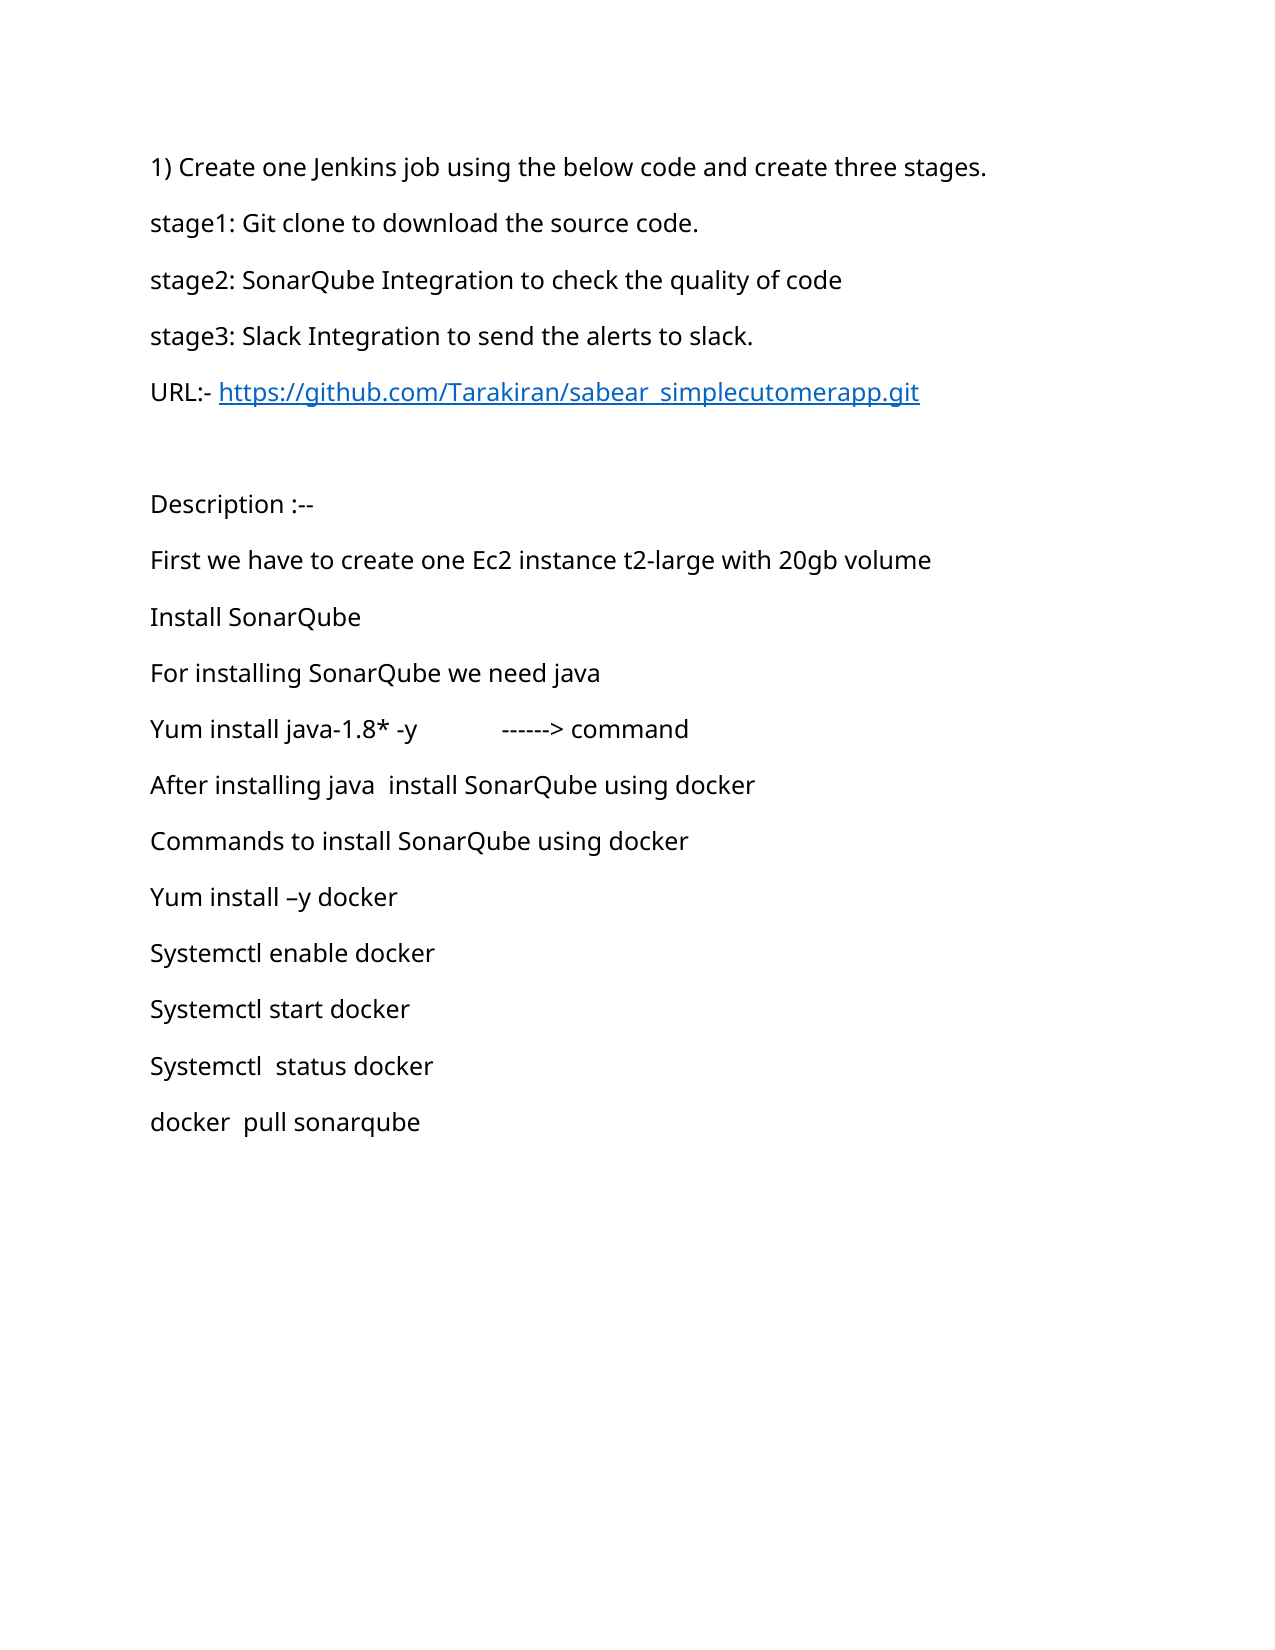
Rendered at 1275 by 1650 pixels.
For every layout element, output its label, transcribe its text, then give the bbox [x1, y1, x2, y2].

text stage3: Slack Integration to send the alerts to slack. [150, 318, 1125, 352]
text Install SonarQube [150, 599, 1125, 633]
text Yum install –y docker [150, 880, 1125, 914]
text 1) Create one Jenkins job using the below code and create three stages. [150, 150, 1125, 184]
text docker pull sonarqube [150, 1104, 1125, 1138]
text Yum install java-1.8* -y ------> command [150, 711, 1125, 746]
text stage2: SonarQube Integration to check the quality of code [150, 262, 1125, 296]
text Systemctl enable docker [150, 936, 1125, 970]
text For installing SonarQube we need java [150, 655, 1125, 689]
text stage1: Git clone to download the source code. [150, 206, 1125, 240]
text URL:- https://github.com/Tarakiran/sabear_simplecutomerapp.git [150, 374, 1125, 409]
text First we have to create one Ec2 instance t2-large with 20gb volume [150, 543, 1125, 577]
text Commands to install SonarQube using docker [150, 824, 1125, 858]
text Description :-- [150, 487, 1125, 521]
text Systemctl status docker [150, 1048, 1125, 1082]
text After installing java install SonarQube using docker [150, 768, 1125, 802]
text Systemctl start docker [150, 992, 1125, 1026]
